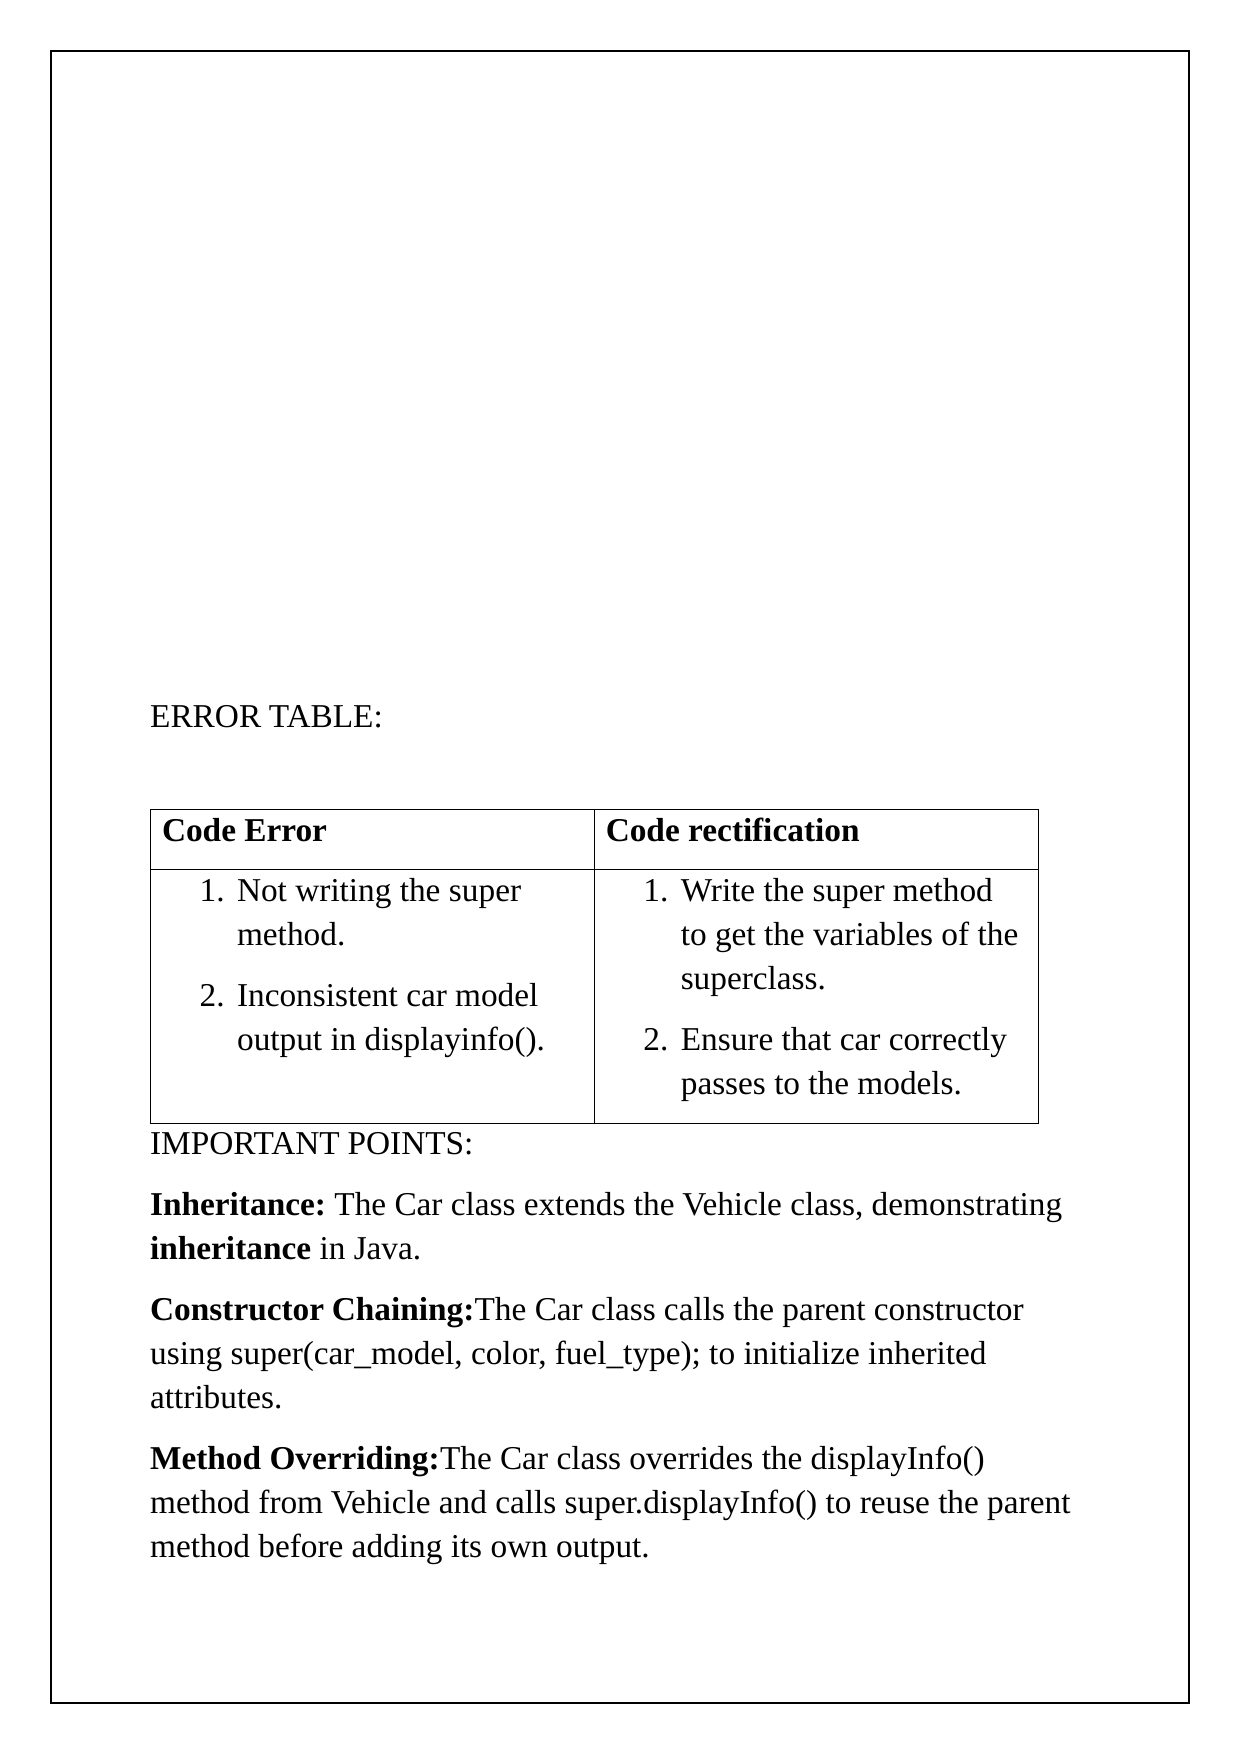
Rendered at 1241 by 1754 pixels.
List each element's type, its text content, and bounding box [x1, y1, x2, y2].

table_header Code Error [151, 810, 594, 869]
text Method Overriding:The Car class overrides the displayInfo() method from Vehicle and calls super.displayInfo() to reuse the parent method before adding its own output. [150, 1438, 1090, 1564]
table_header Code rectification [595, 810, 1038, 869]
text Inheritance: The Car class extends the Vehicle class, demonstrating inheritance in Java. [150, 1184, 1090, 1267]
table_cell Not writing the super method. Inconsistent car model output in displayinfo(). [151, 870, 594, 1122]
table_cell Write the super method to get the variables of the superclass. Ensure that car correctly passes to the models. [595, 870, 1038, 1122]
text ERROR TABLE: [150, 697, 1090, 735]
text Constructor Chaining:The Car class calls the parent constructor using super(car_model, color, fuel_type); to initialize inherited attributes. [150, 1289, 1090, 1416]
text IMPORTANT POINTS: [150, 1123, 1090, 1162]
